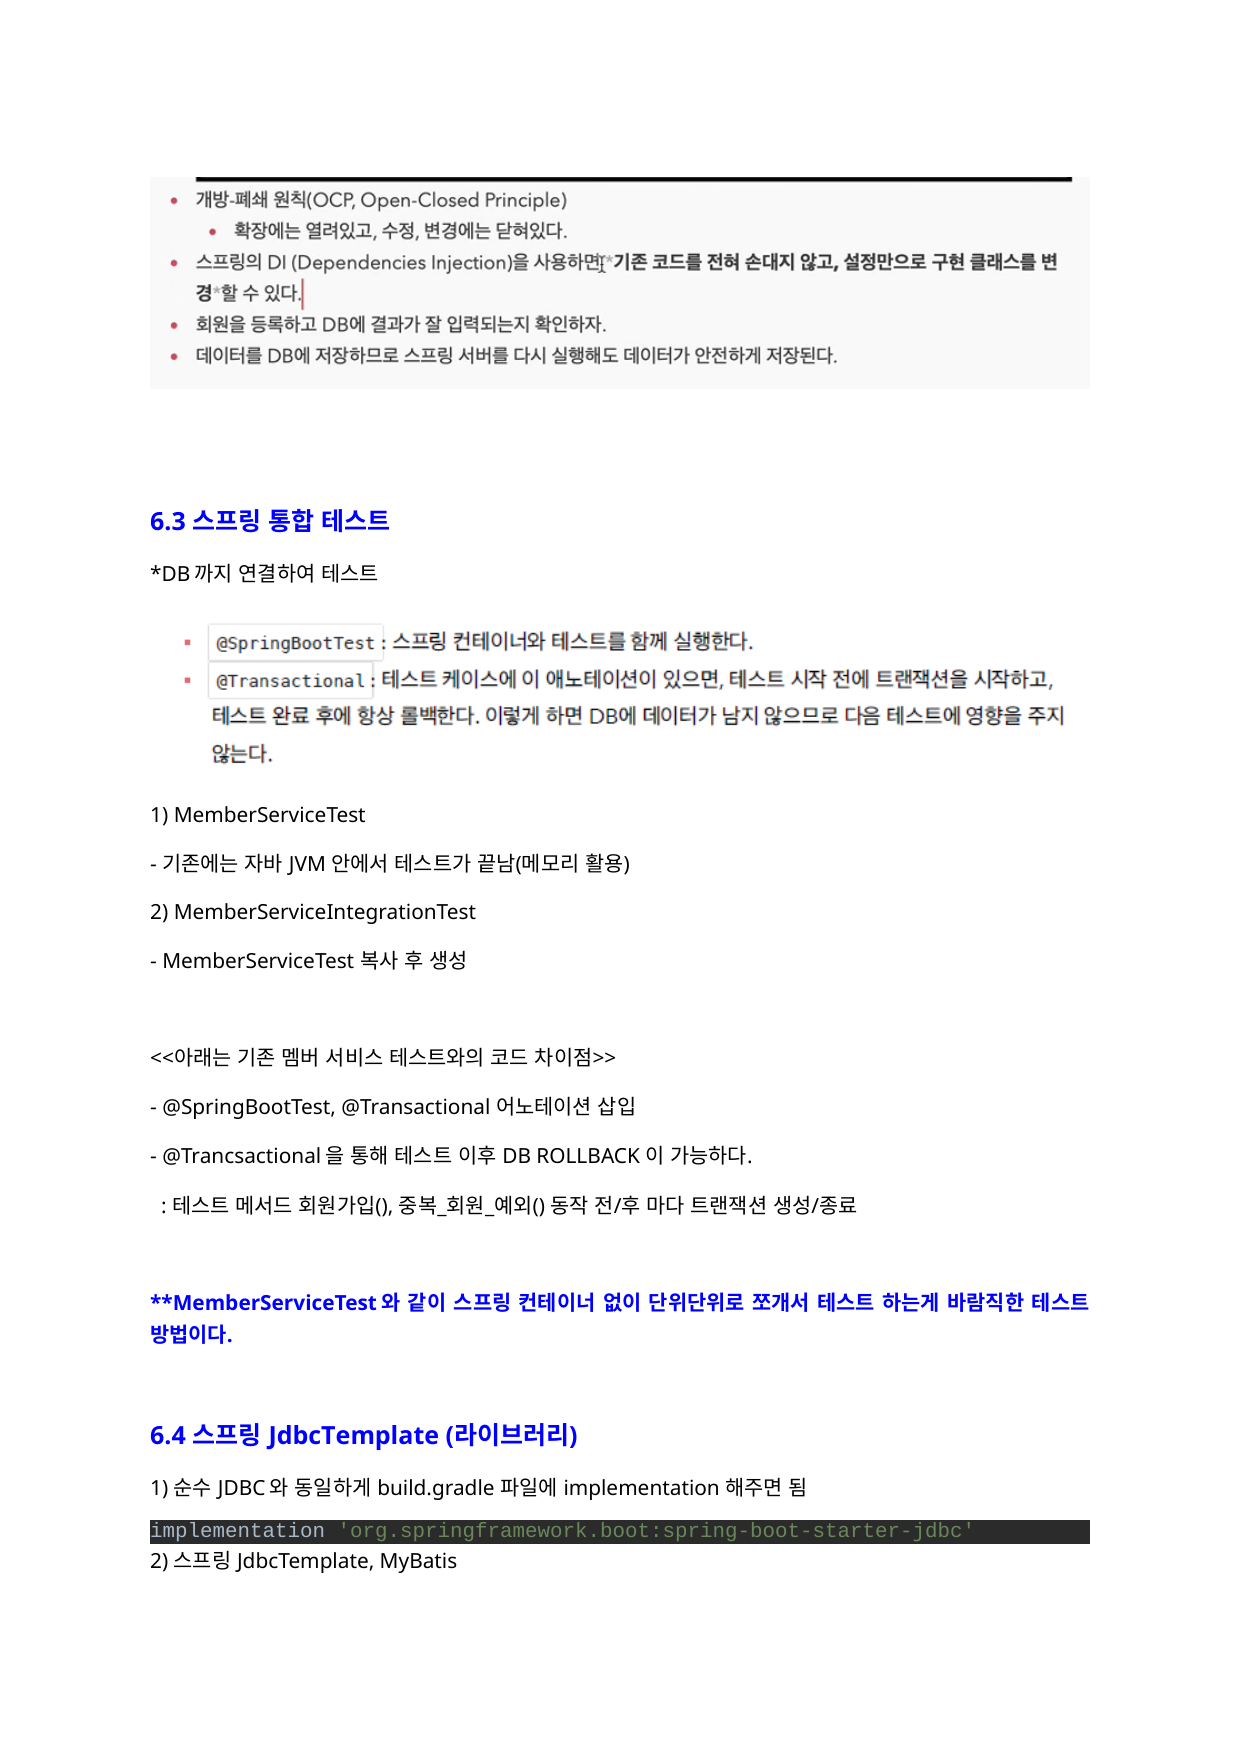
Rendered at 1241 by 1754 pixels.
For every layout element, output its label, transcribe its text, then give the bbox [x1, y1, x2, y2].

text - 기존에는 자바 JVM 안에서 테스트가 끝남(메모리 활용) [150, 848, 1090, 878]
text : 테스트 메서드 회원가입(), 중복_회원_예외() 동작 전/후 마다 트랜잭션 생성/종료 [150, 1189, 1090, 1219]
text **MemberServiceTest와 같이 스프링 컨테이너 없이 단위단위로 쪼개서 테스트 하는게 바람직한 테스트 방법이다. [150, 1286, 1090, 1349]
text - @SpringBootTest, @Transactional 어노테이션 삽입 [150, 1090, 1090, 1121]
text *DB까지 연결하여 테스트 [150, 557, 1090, 588]
subtitle 6.4 스프링 JdbcTemplate (라이브러리) [150, 1415, 1090, 1451]
text <<아래는 기존 멤버 서비스 테스트와의 코드 차이점>> [150, 1041, 1090, 1071]
text 1) MemberServiceTest [150, 800, 1090, 829]
text - @Trancsactional을 통해 테스트 이후 DB ROLLBACK 이 가능하다. [150, 1140, 1090, 1170]
picture [150, 606, 1091, 782]
text - MemberServiceTest 복사 후 생성 [150, 944, 1090, 975]
picture [150, 177, 1091, 389]
text 2) 스프링 JdbcTemplate, MyBatis [150, 1544, 1090, 1574]
subtitle 6.3 스프링 통합 테스트 [150, 502, 1090, 538]
text 2) MemberServiceIntegrationTest [150, 897, 1090, 926]
text implementation 'org.springframework.boot:spring-boot-starter-jdbc' [150, 1520, 1090, 1544]
text 1) 순수 JDBC와 동일하게 build.gradle 파일에 implementation 해주면 됨 [150, 1471, 1090, 1501]
